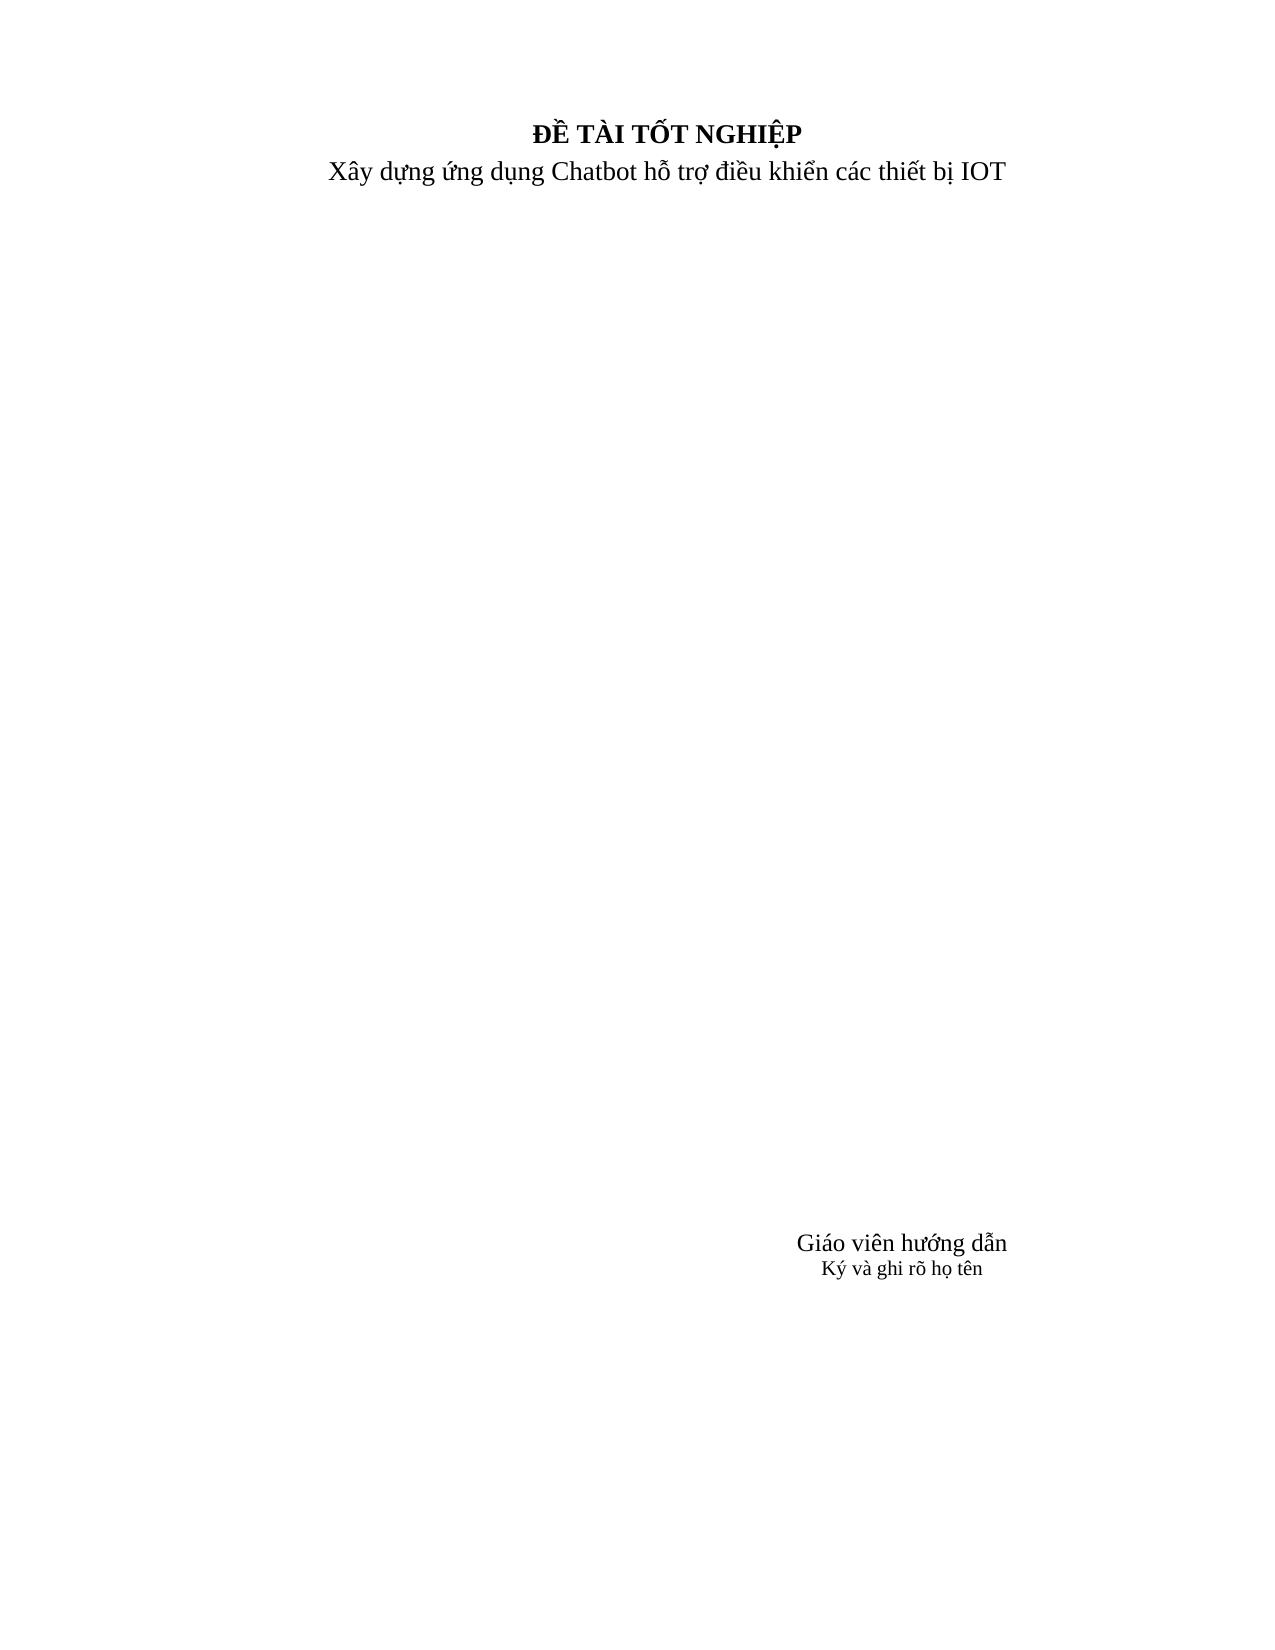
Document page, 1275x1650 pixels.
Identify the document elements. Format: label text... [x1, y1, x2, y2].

text ĐỀ TÀI TỐT NGHIỆP [207, 118, 1127, 149]
text Xây dựng ứng dụng Chatbot hỗ trợ điều khiển các thiết bị IOT [207, 155, 1127, 187]
